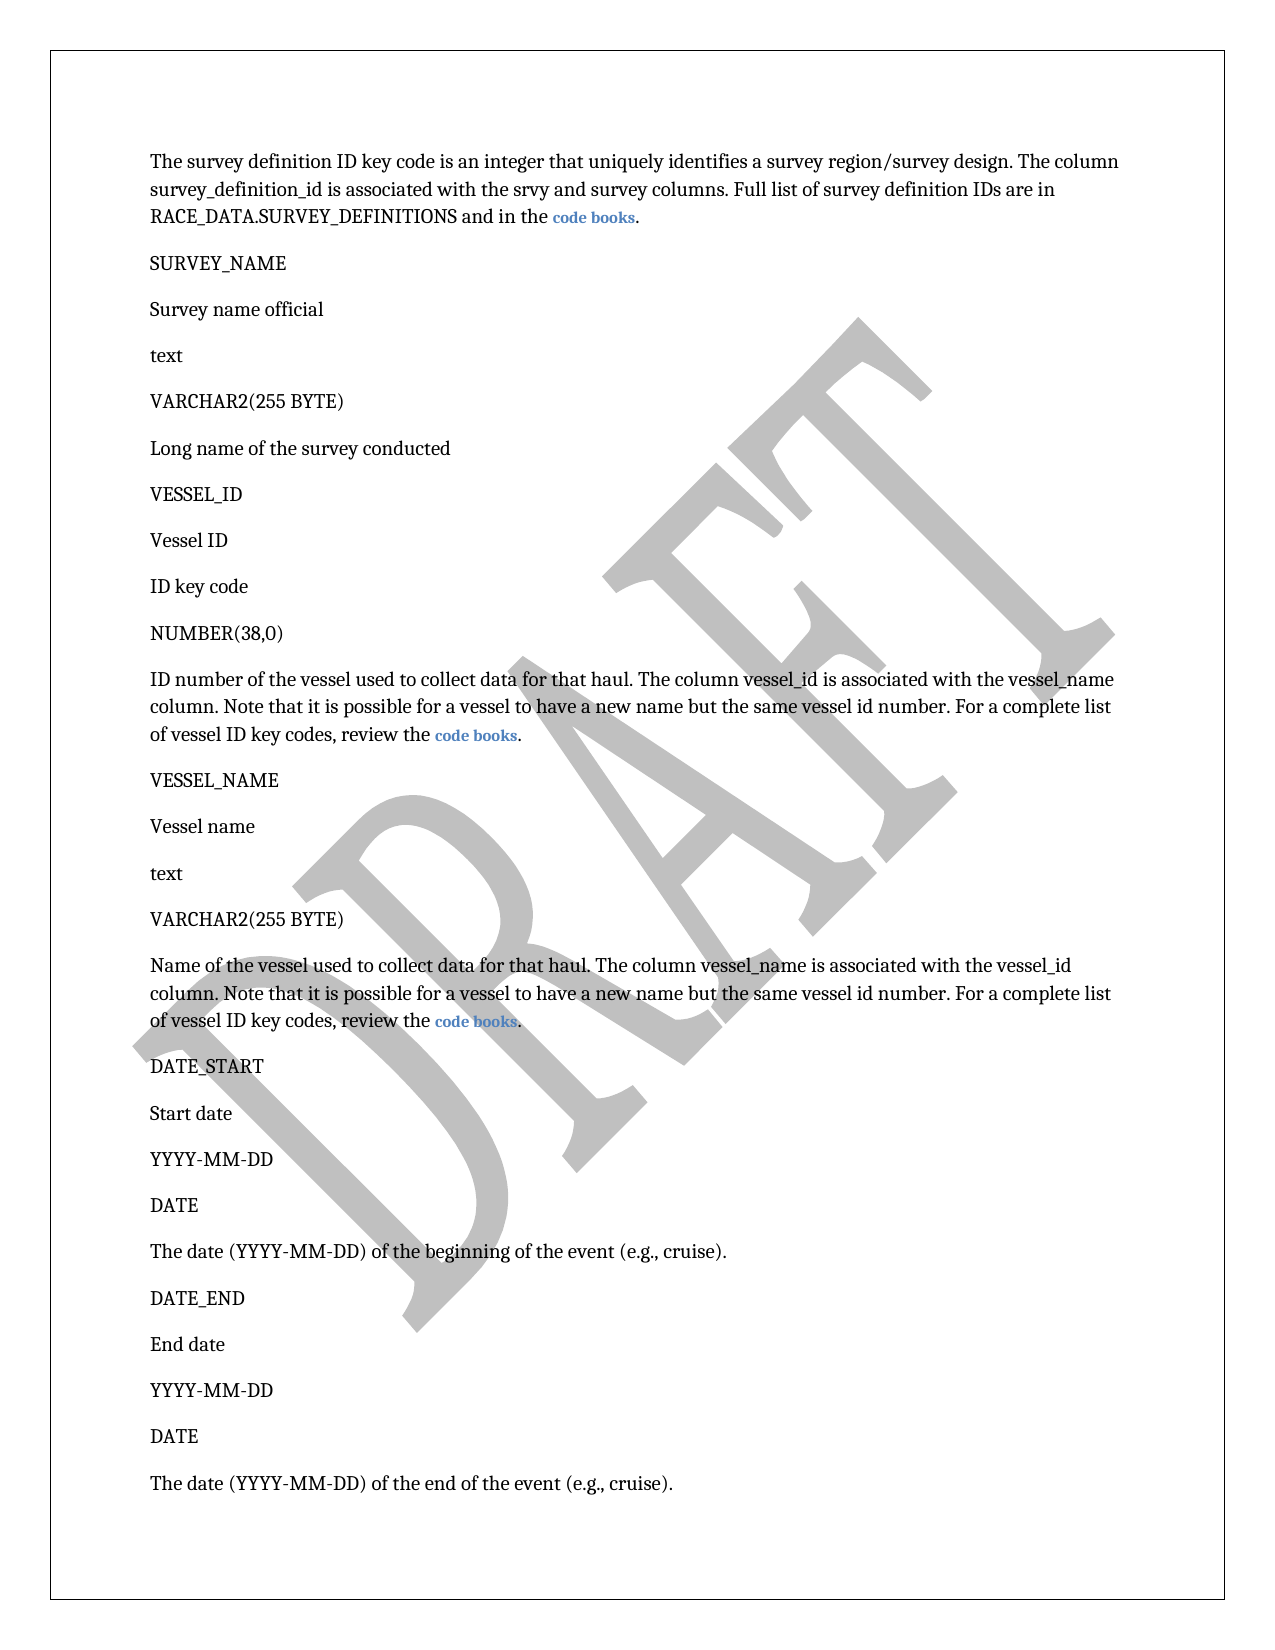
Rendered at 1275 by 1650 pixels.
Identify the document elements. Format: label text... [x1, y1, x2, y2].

text ID key code [150, 575, 1125, 599]
text Vessel ID [150, 529, 1125, 553]
text YYYY-MM-DD [150, 1147, 1125, 1171]
text The date (YYYY-MM-DD) of the beginning of the event (e.g., cruise). [150, 1240, 1125, 1264]
text SURVEY_NAME [150, 251, 1125, 275]
text The survey definition ID key code is an integer that uniquely identifies a survey region/survey design. The column survey_definition_id is associated with the srvy and survey columns. Full list of survey definition IDs are in RACE_DATA.SURVEY_DEFINITIONS and in the code books. [150, 150, 1125, 229]
text Survey name official [150, 297, 1125, 321]
text Name of the vessel used to collect data for that haul. The column vessel_name is associated with the vessel_id column. Note that it is possible for a vessel to have a new name but the same vessel id number. For a complete list of vessel ID key codes, review the code books. [150, 954, 1125, 1033]
text Start date [150, 1101, 1125, 1125]
text DATE_START [150, 1055, 1125, 1079]
text DATE_END [150, 1286, 1125, 1310]
text VESSEL_ID [150, 482, 1125, 506]
text End date [150, 1332, 1125, 1356]
text text [150, 344, 1125, 368]
text VARCHAR2(255 BYTE) [150, 907, 1125, 931]
text text [150, 861, 1125, 885]
text Long name of the survey conducted [150, 436, 1125, 460]
text DATE [150, 1425, 1125, 1449]
text VARCHAR2(255 BYTE) [150, 390, 1125, 414]
text ID number of the vessel used to collect data for that haul. The column vessel_id is associated with the vessel_name column. Note that it is possible for a vessel to have a new name but the same vessel id number. For a complete list of vessel ID key codes, review the code books. [150, 667, 1125, 746]
text VESSEL_NAME [150, 769, 1125, 793]
text YYYY-MM-DD [150, 1379, 1125, 1403]
text DATE [150, 1194, 1125, 1218]
text NUMBER(38,0) [150, 621, 1125, 645]
text Vessel name [150, 815, 1125, 839]
text The date (YYYY-MM-DD) of the end of the event (e.g., cruise). [150, 1471, 1125, 1495]
